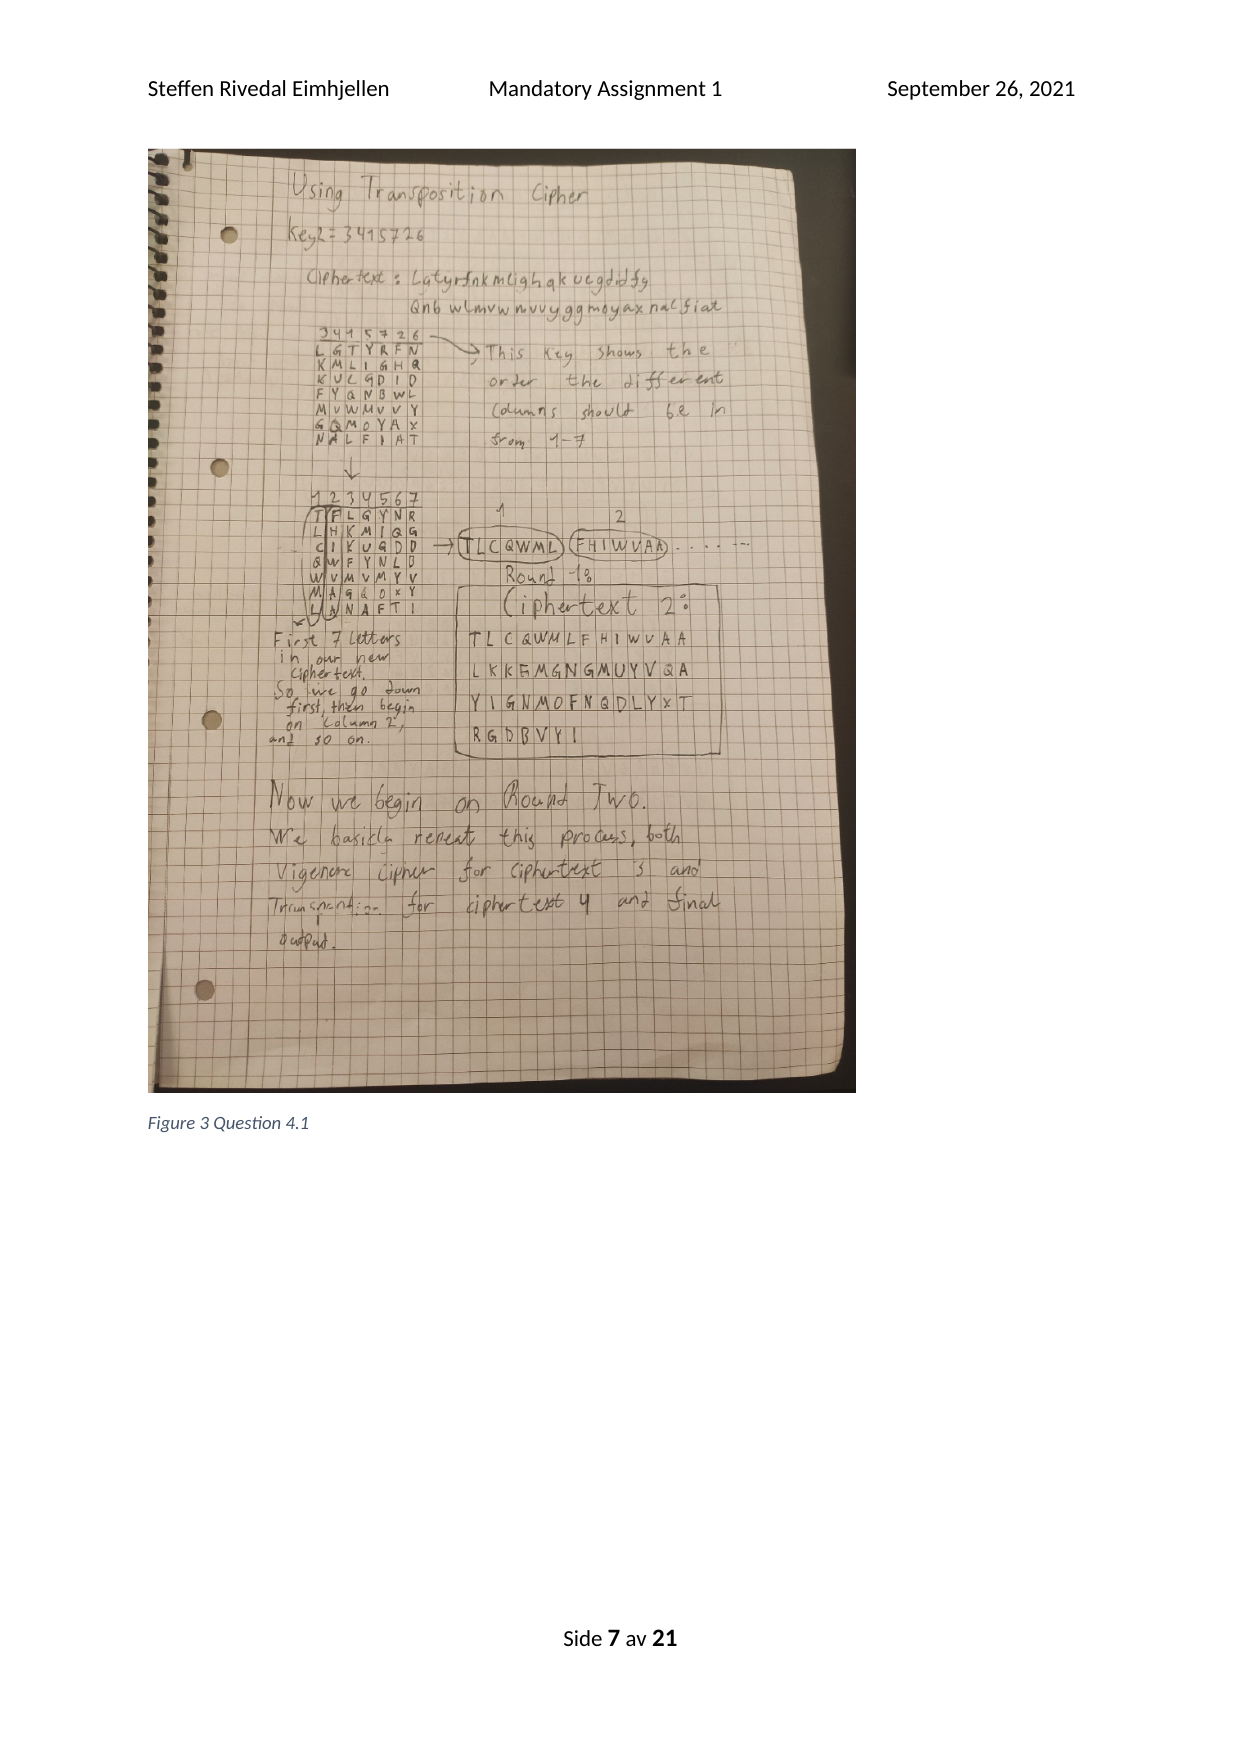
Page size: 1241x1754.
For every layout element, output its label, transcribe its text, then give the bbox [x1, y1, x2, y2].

picture [148, 150, 856, 1093]
